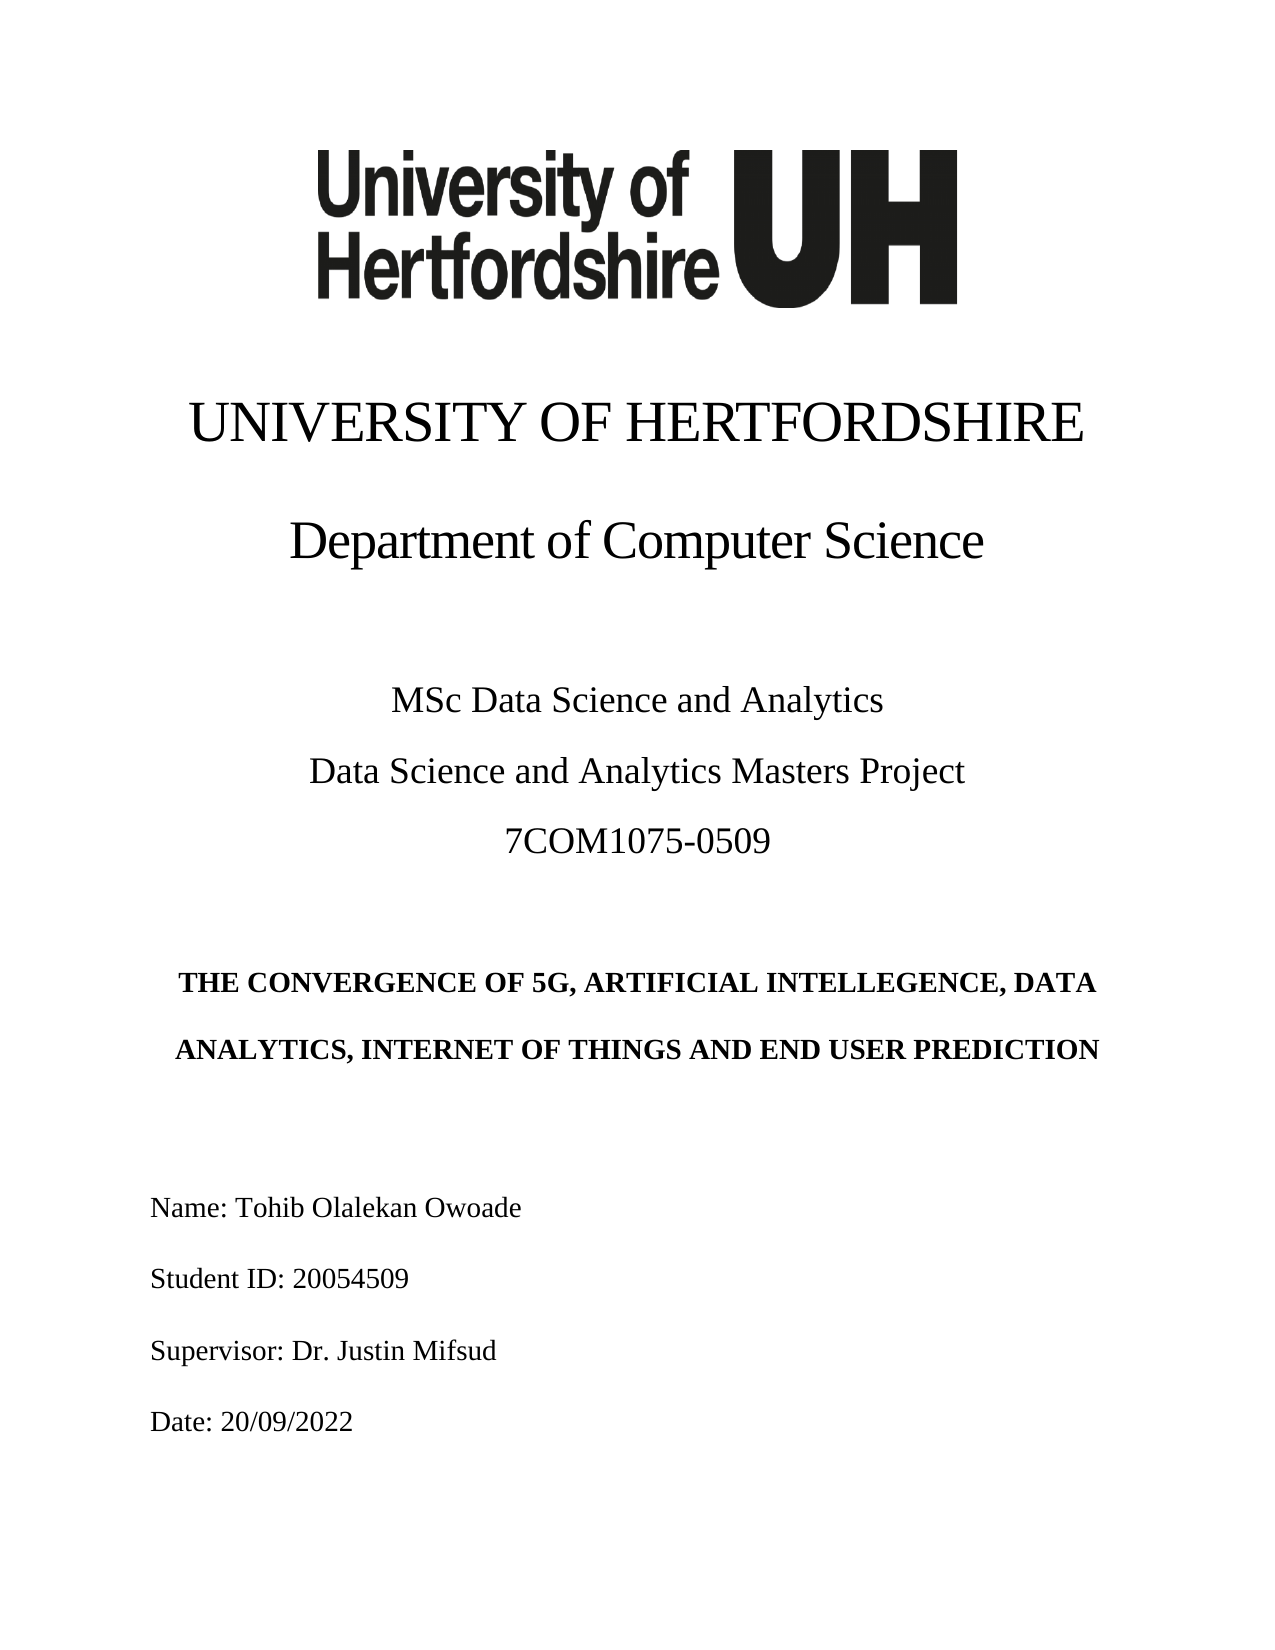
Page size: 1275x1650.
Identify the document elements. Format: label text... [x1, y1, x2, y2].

text Name: Tohib Olalekan Owoade [150, 1190, 1125, 1224]
picture [318, 150, 958, 308]
title Department of Computer Science [150, 508, 1125, 570]
text Data Science and Analytics Masters Project [150, 748, 1125, 791]
text Date: 20/09/2022 [150, 1404, 1125, 1437]
text THE CONVERGENCE OF 5G, ARTIFICIAL INTELLEGENCE, DATA ANALYTICS, INTERNET OF THINGS AND END USER PREDICTION [150, 965, 1125, 1066]
text 7COM1075-0509 [150, 818, 1125, 862]
text Student ID: 20054509 [150, 1261, 1125, 1295]
text MSc Data Science and Analytics [150, 678, 1125, 721]
title UNIVERSITY OF HERTFORDSHIRE [150, 387, 1125, 454]
text Supervisor: Dr. Justin Mifsud [150, 1333, 1125, 1366]
